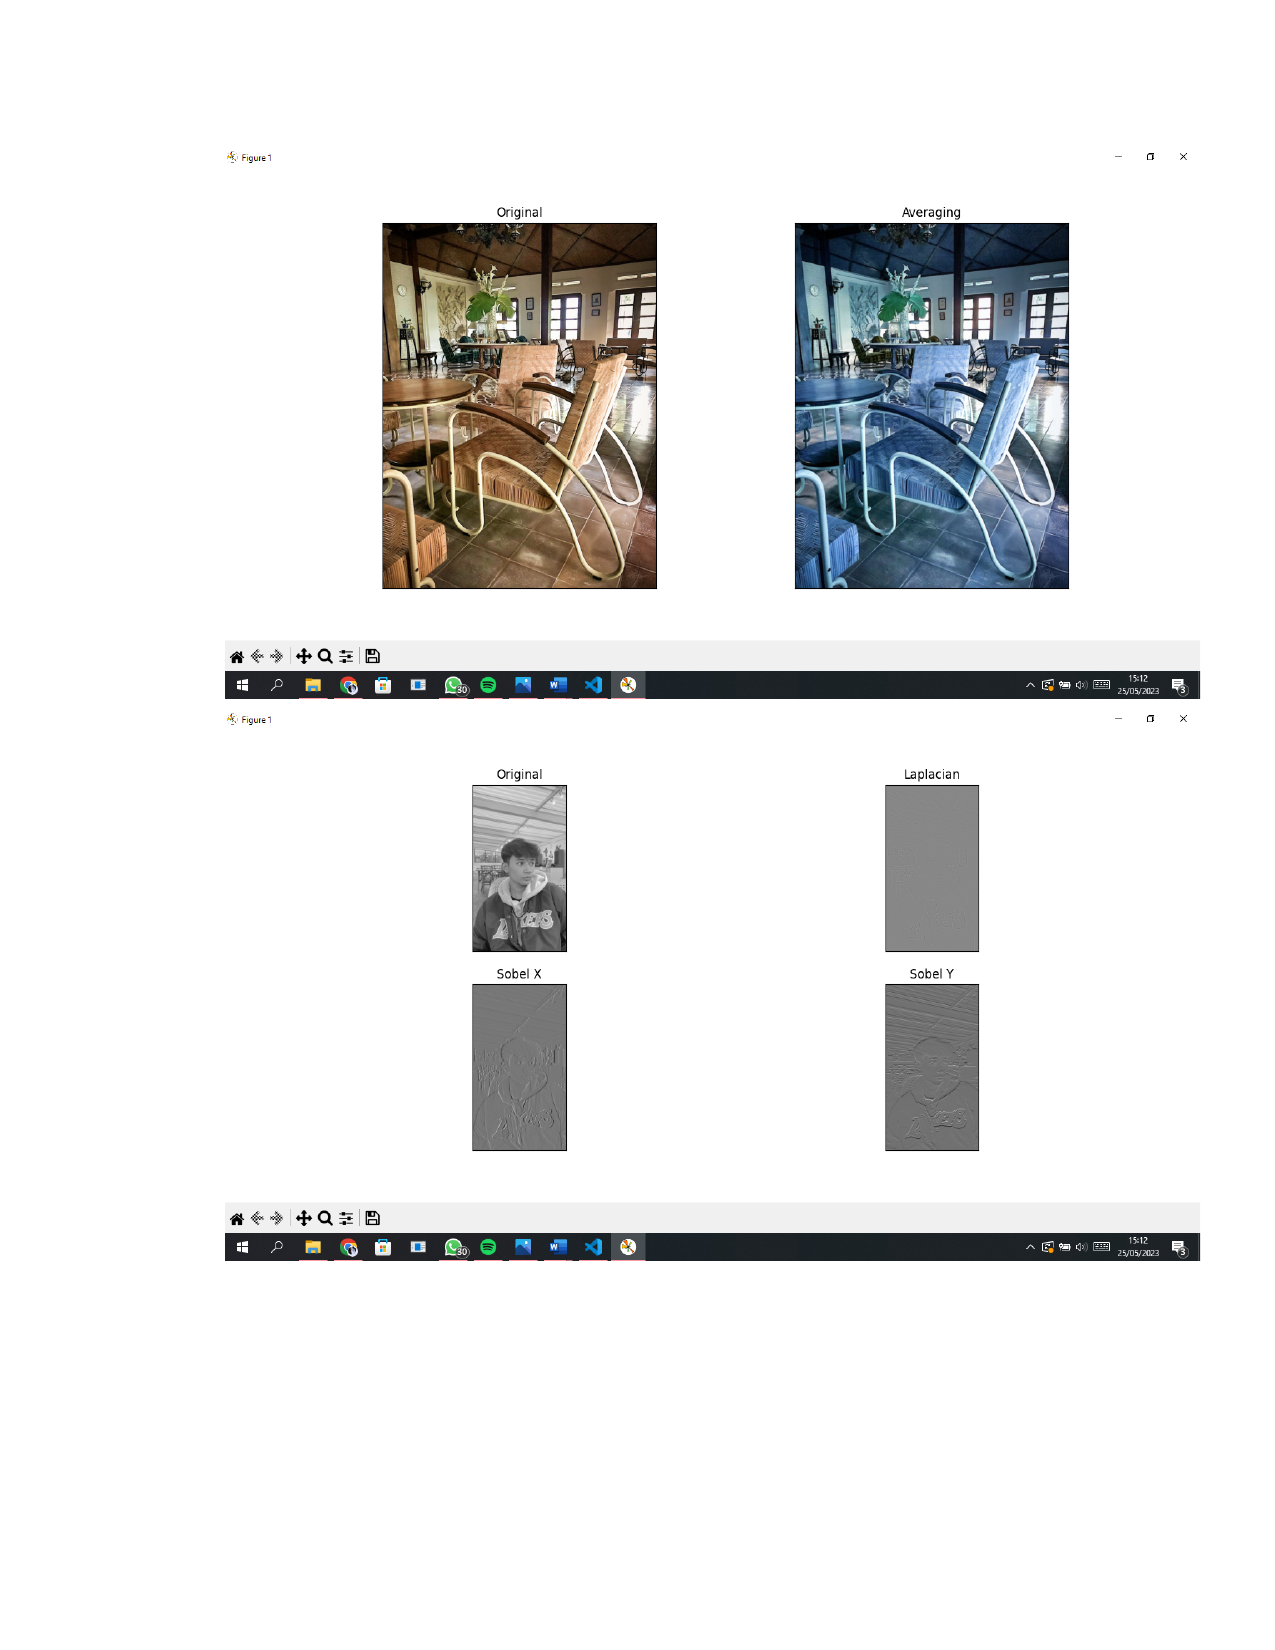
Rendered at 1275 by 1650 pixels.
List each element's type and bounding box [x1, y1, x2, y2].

picture [225, 712, 1200, 1261]
picture [225, 150, 1200, 699]
